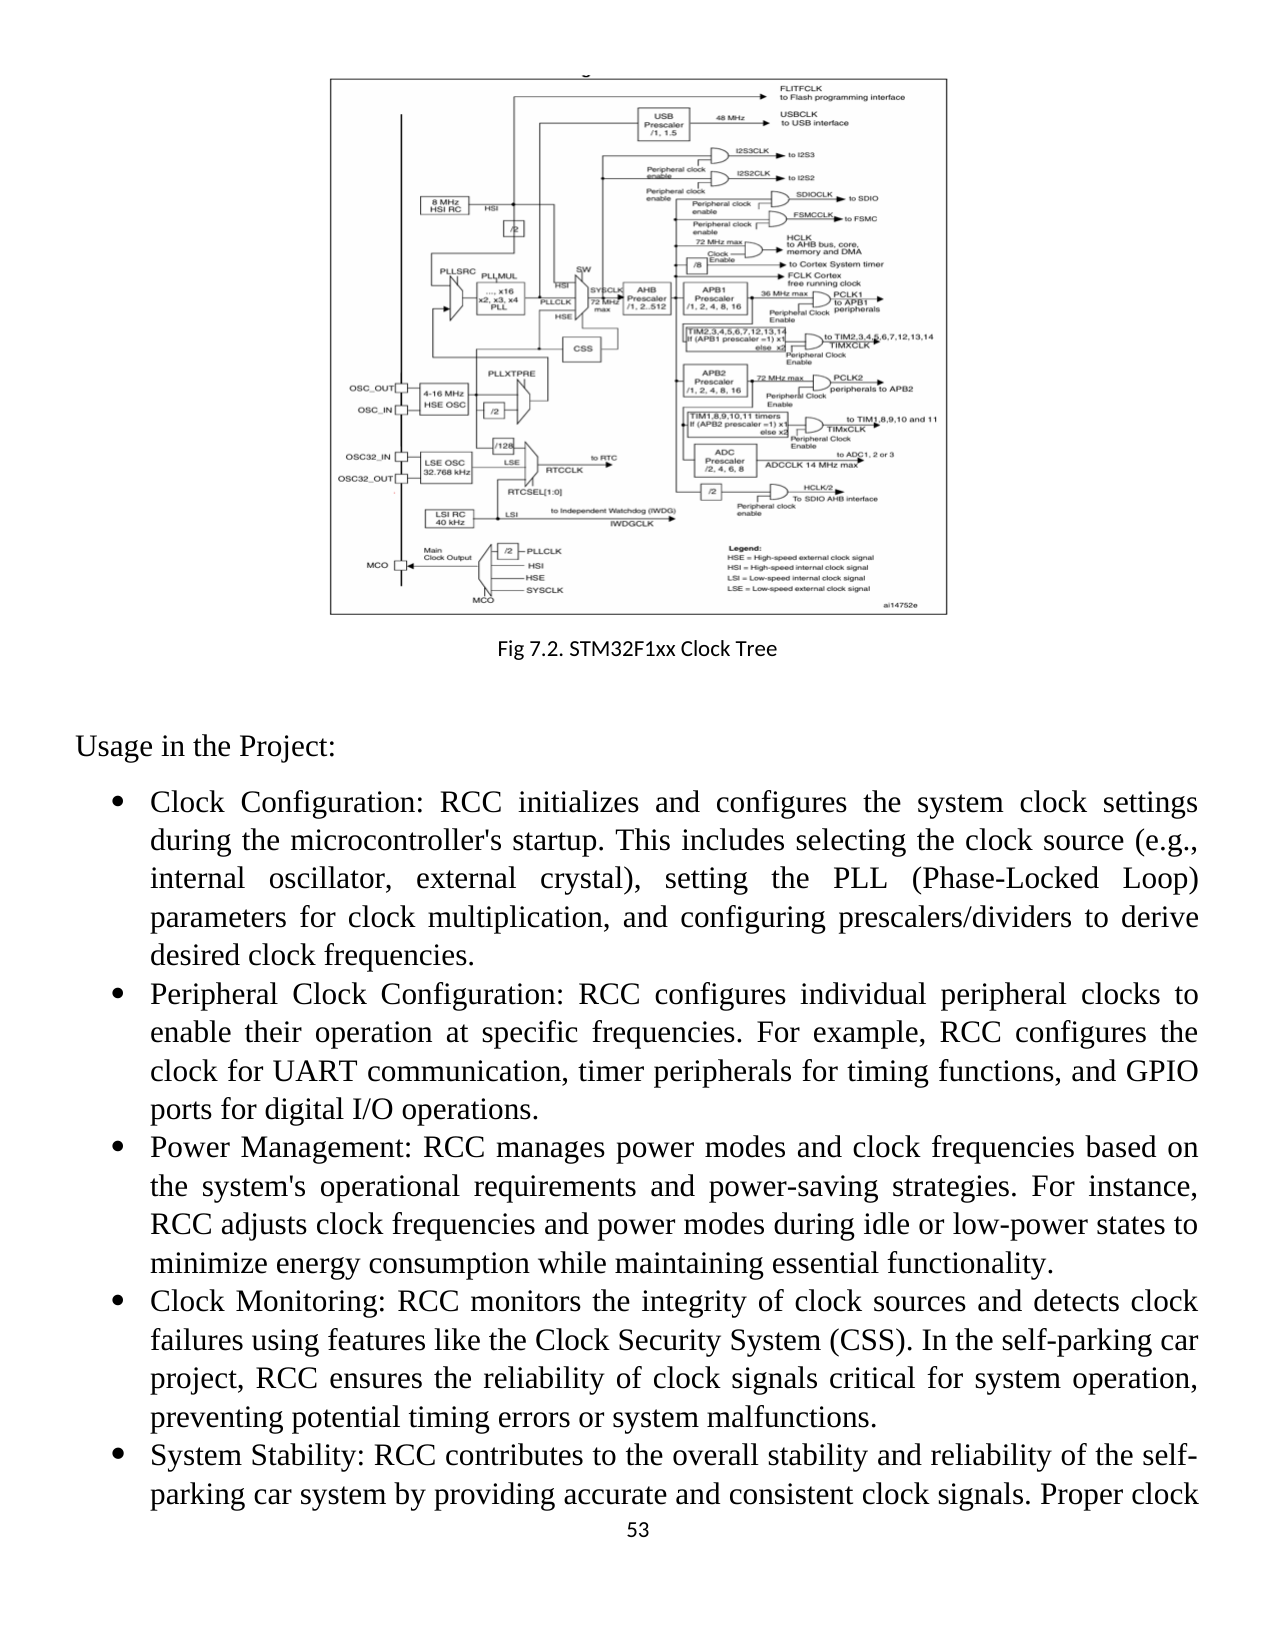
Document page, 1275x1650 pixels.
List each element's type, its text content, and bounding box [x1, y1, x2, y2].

picture [325, 75, 950, 616]
list Power Management: RCC manages power modes and clock frequencies based on the system's operational requirements and power-saving strategies. For instance, RCC adjusts clock frequencies and power modes during idle or low-power states to minimize energy consumption while maintaining essential functionality. [112, 1129, 1200, 1280]
text Fig 7.2. STM32F1xx Clock Tree [75, 634, 1200, 663]
list Clock Monitoring: RCC monitors the integrity of clock sources and detects clock failures using features like the Clock Security System (CSS). In the self-parking car project, RCC ensures the reliability of clock signals critical for system operation, preventing potential timing errors or system malfunctions. [112, 1282, 1200, 1434]
list Clock Configuration: RCC initializes and configures the system clock settings during the microcontroller's startup. This includes selecting the clock source (e.g., internal oscillator, external crystal), setting the PLL (Phase-Locked Loop) parameters for clock multiplication, and configuring prescalers/dividers to derive desired clock frequencies. [112, 783, 1200, 972]
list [112, 1436, 1200, 1511]
text Usage in the Project: [75, 728, 1200, 764]
list Peripheral Clock Configuration: RCC configures individual peripheral clocks to enable their operation at specific frequencies. For example, RCC configures the clock for UART communication, timer peripherals for timing functions, and GPIO ports for digital I/O operations. [112, 975, 1200, 1126]
